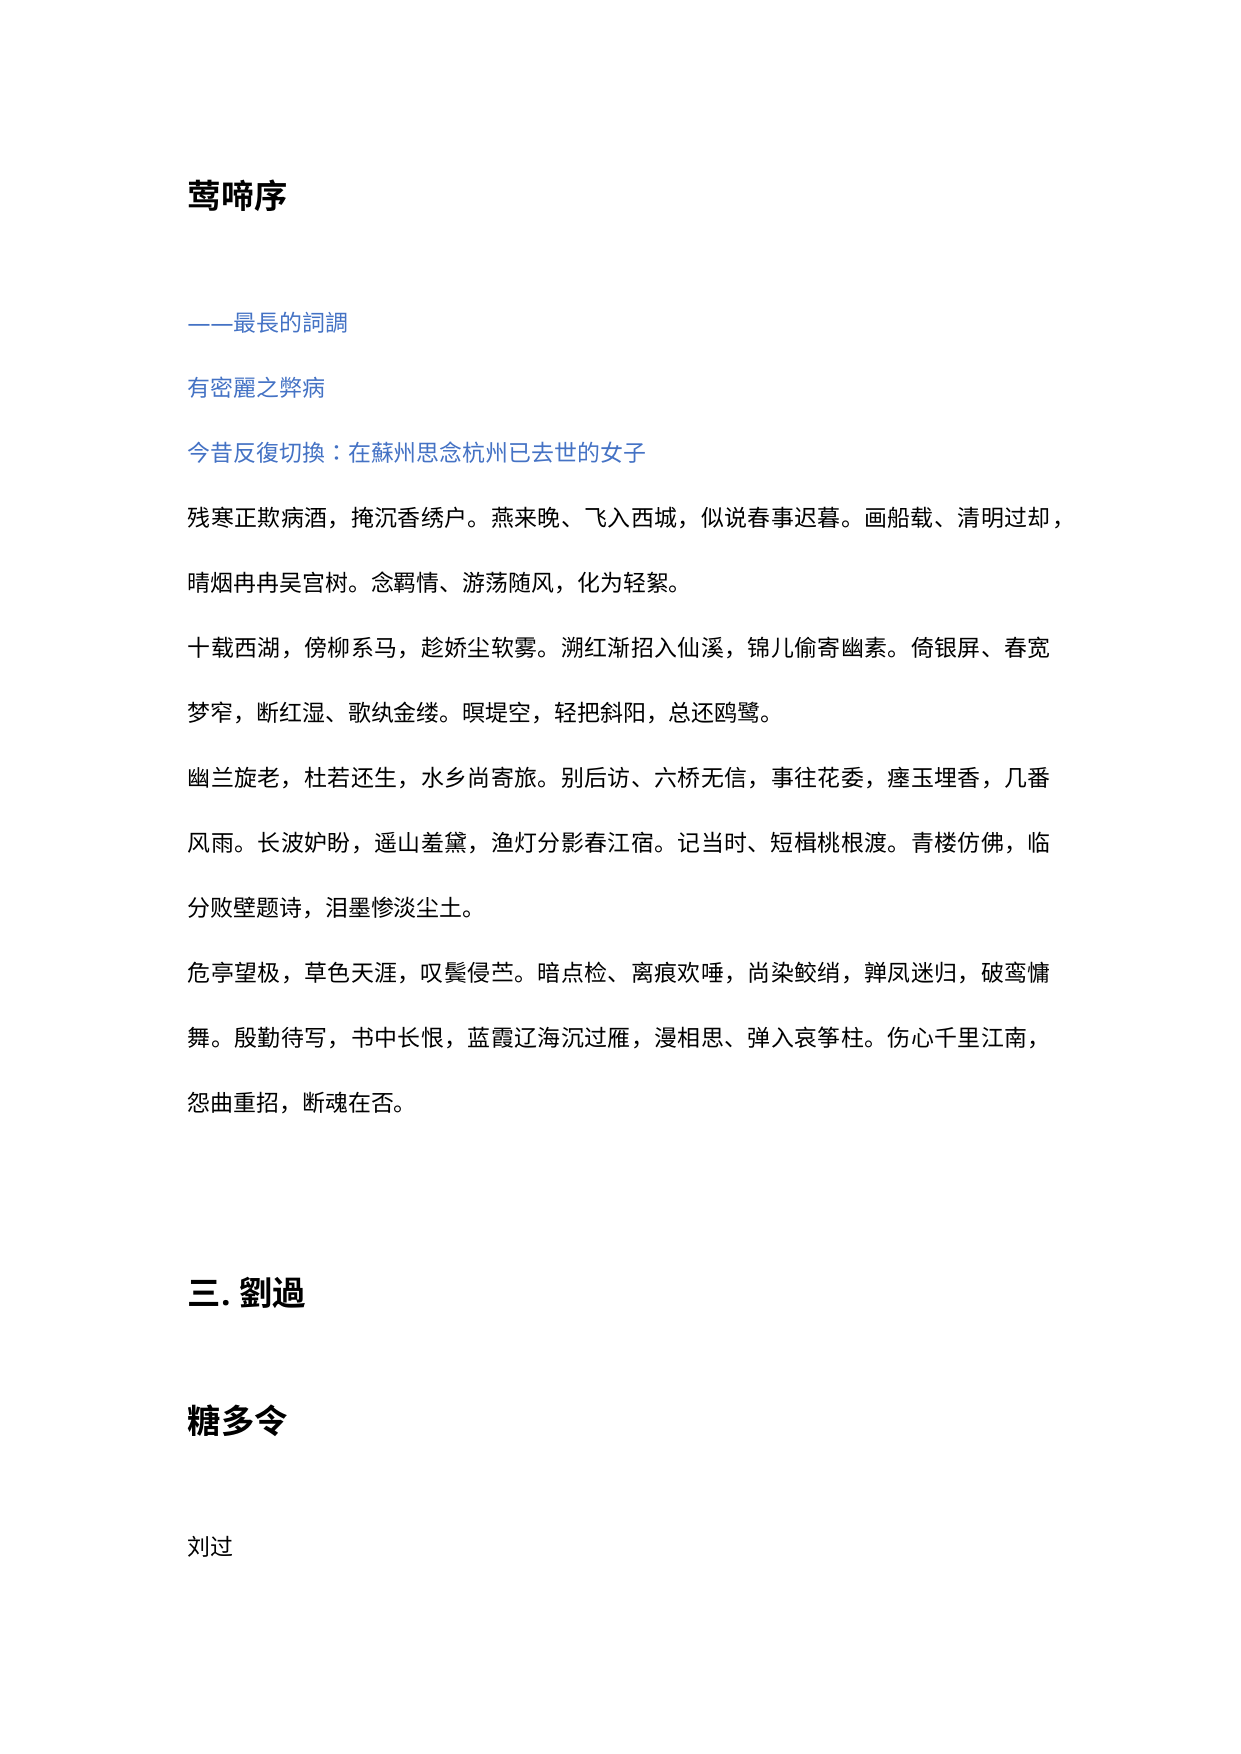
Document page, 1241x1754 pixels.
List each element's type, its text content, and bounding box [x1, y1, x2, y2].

text 十载西湖，傍柳系马，趁娇尘软雾。溯红渐招入仙溪，锦儿偷寄幽素。倚银屏、春宽梦窄，断红湿、歌纨金缕。暝堤空，轻把斜阳，总还鸥鹭。 [187, 614, 1053, 744]
subtitle 莺啼序 [187, 162, 1053, 227]
text 刘过 [187, 1513, 1053, 1578]
text 幽兰旋老，杜若还生，水乡尚寄旅。别后访、六桥无信，事往花委，瘗玉埋香，几番风雨。长波妒盼，遥山羞黛，渔灯分影春江宿。记当时、短楫桃根渡。青楼仿佛，临分败壁题诗，泪墨惨淡尘土。 [187, 744, 1053, 939]
subtitle 三. 劉過 [187, 1259, 1053, 1324]
text 今昔反復切換：在蘇州思念杭州已去世的女子 [187, 419, 1053, 484]
text 有密麗之弊病 [187, 354, 1053, 419]
subtitle 糖多令 [187, 1386, 1053, 1451]
text 危亭望极，草色天涯，叹鬓侵苎。暗点检、离痕欢唾，尚染鲛绡，亸凤迷归，破鸾慵舞。殷勤待写，书中长恨，蓝霞辽海沉过雁，漫相思、弹入哀筝柱。伤心千里江南，怨曲重招，断魂在否。 [187, 939, 1053, 1134]
text 残寒正欺病酒，掩沉香绣户。燕来晚、飞入西城，似说春事迟暮。画船载、清明过却，晴烟冉冉吴宫树。念羁情、游荡随风，化为轻絮。 [187, 484, 1053, 614]
text ——最長的詞調 [187, 289, 1053, 354]
